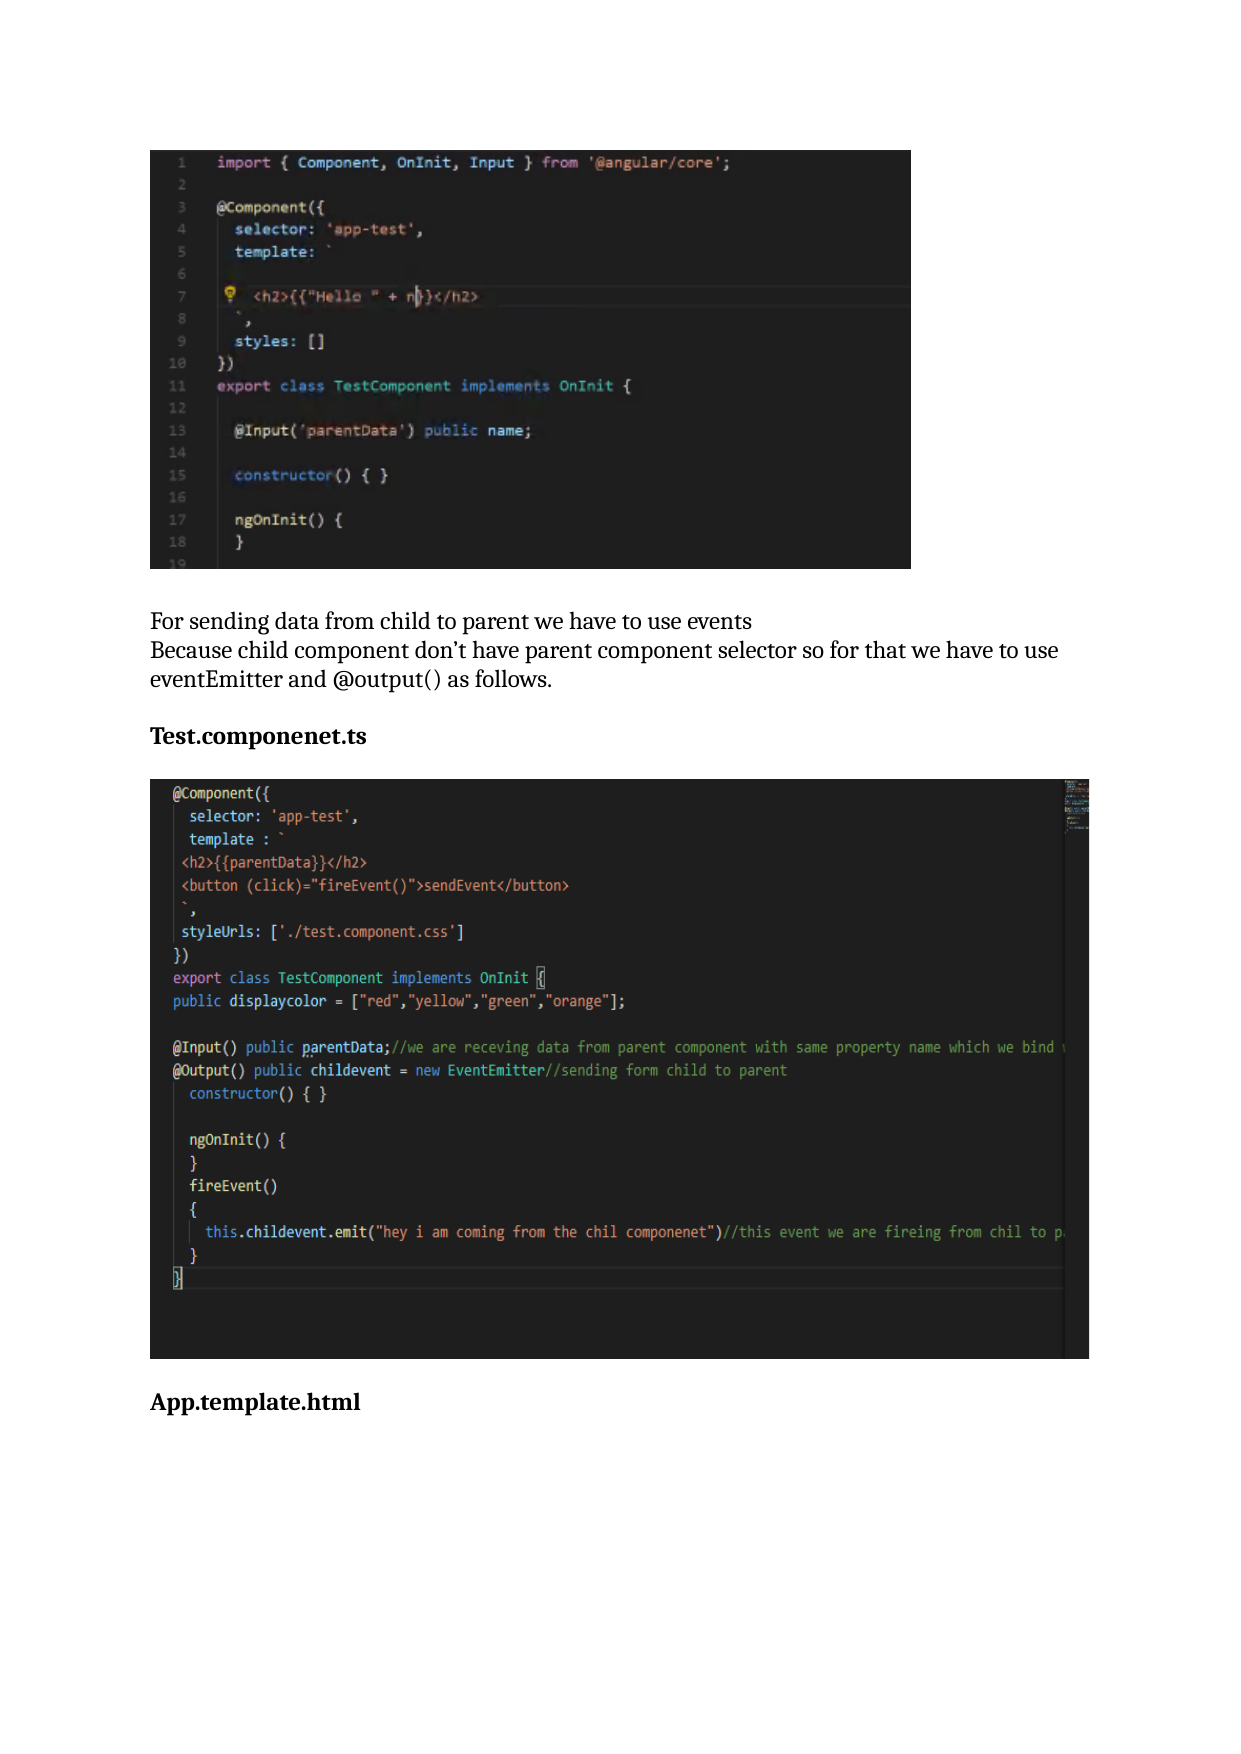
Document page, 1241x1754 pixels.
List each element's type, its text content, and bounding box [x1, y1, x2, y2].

subtitle For sending data from child to parent we have to use events [150, 607, 1090, 636]
subtitle Because child component don’t have parent component selector so for that we have to use eventEmitter and @output() as follows. [150, 636, 1090, 693]
subtitle App.template.html [150, 1387, 1090, 1416]
subtitle Test.componenet.ts [150, 722, 1090, 751]
picture [150, 779, 1090, 1359]
picture [150, 150, 911, 569]
